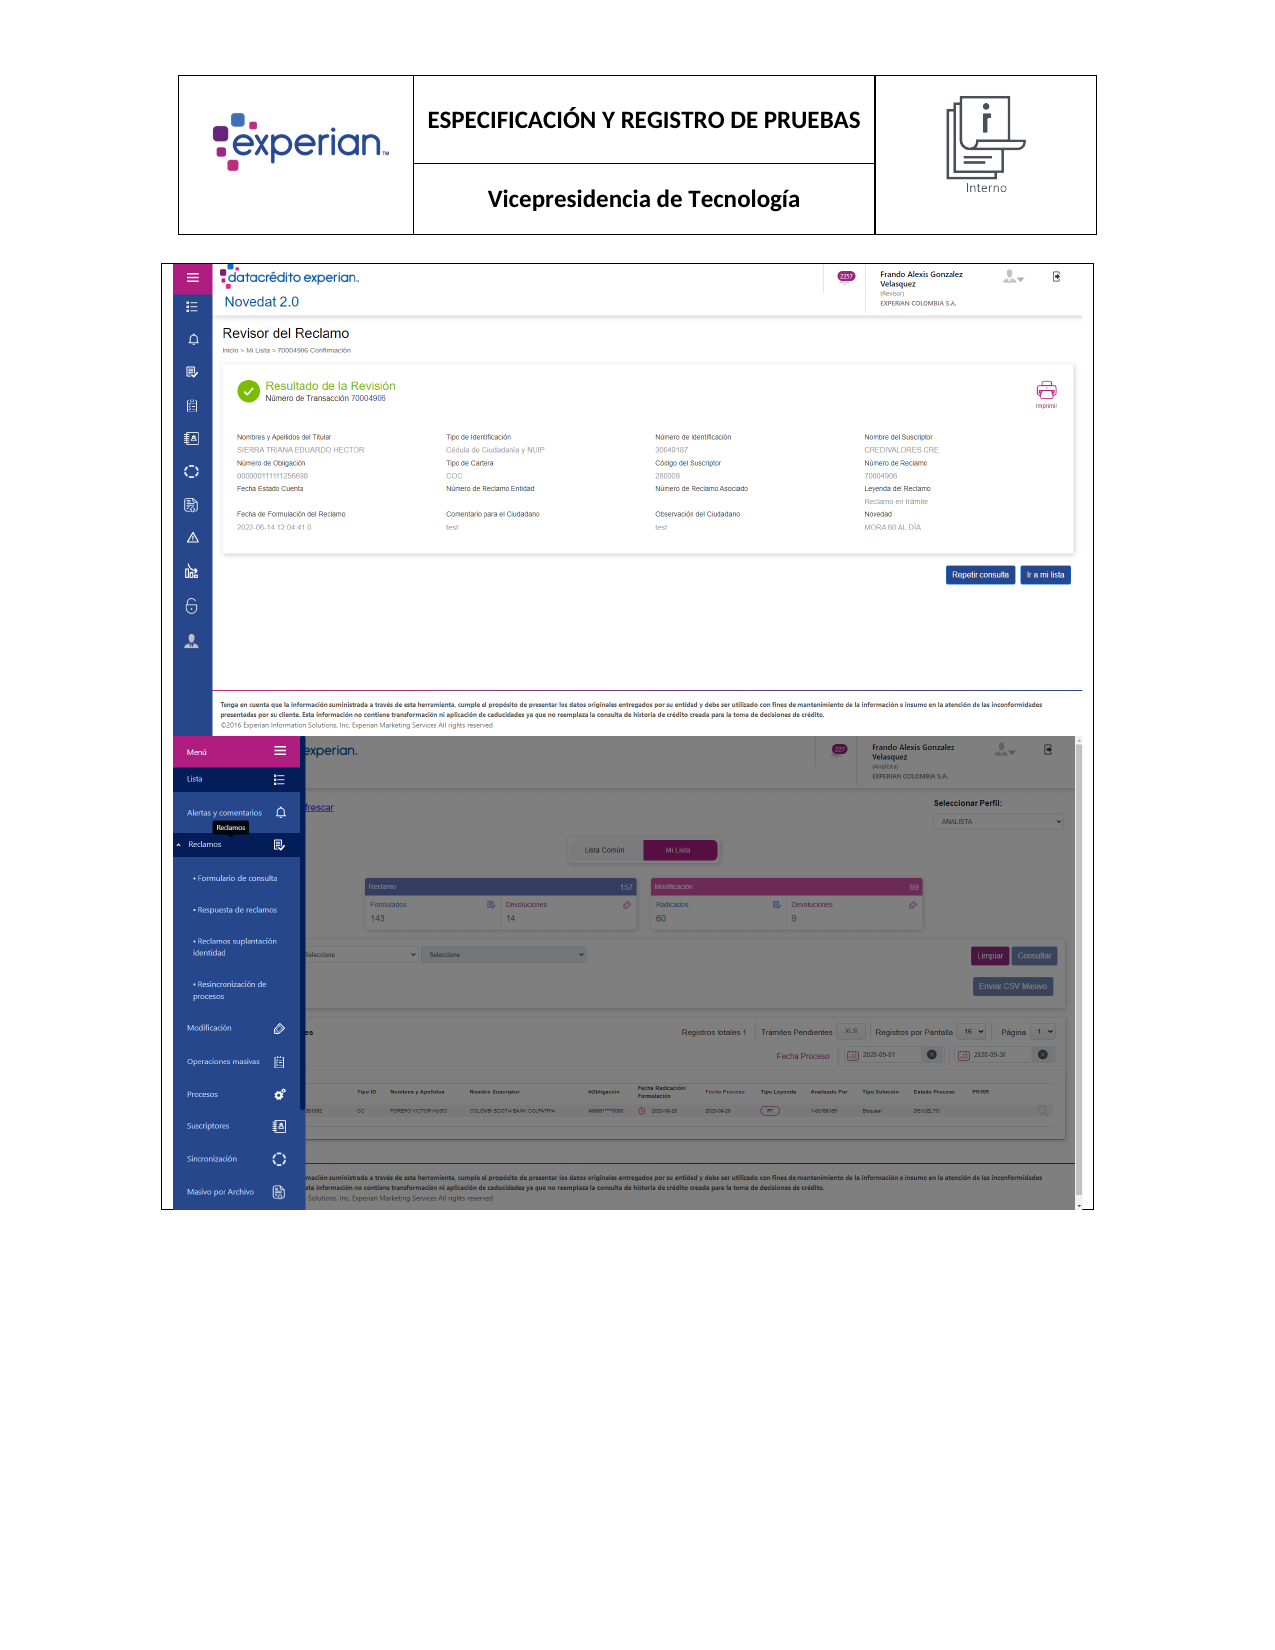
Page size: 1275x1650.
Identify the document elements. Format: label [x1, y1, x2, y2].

picture [946, 91, 1026, 193]
table_cell [162, 264, 173, 1209]
table_cell [1083, 264, 1093, 1209]
picture [191, 91, 401, 192]
picture [173, 264, 1083, 1210]
